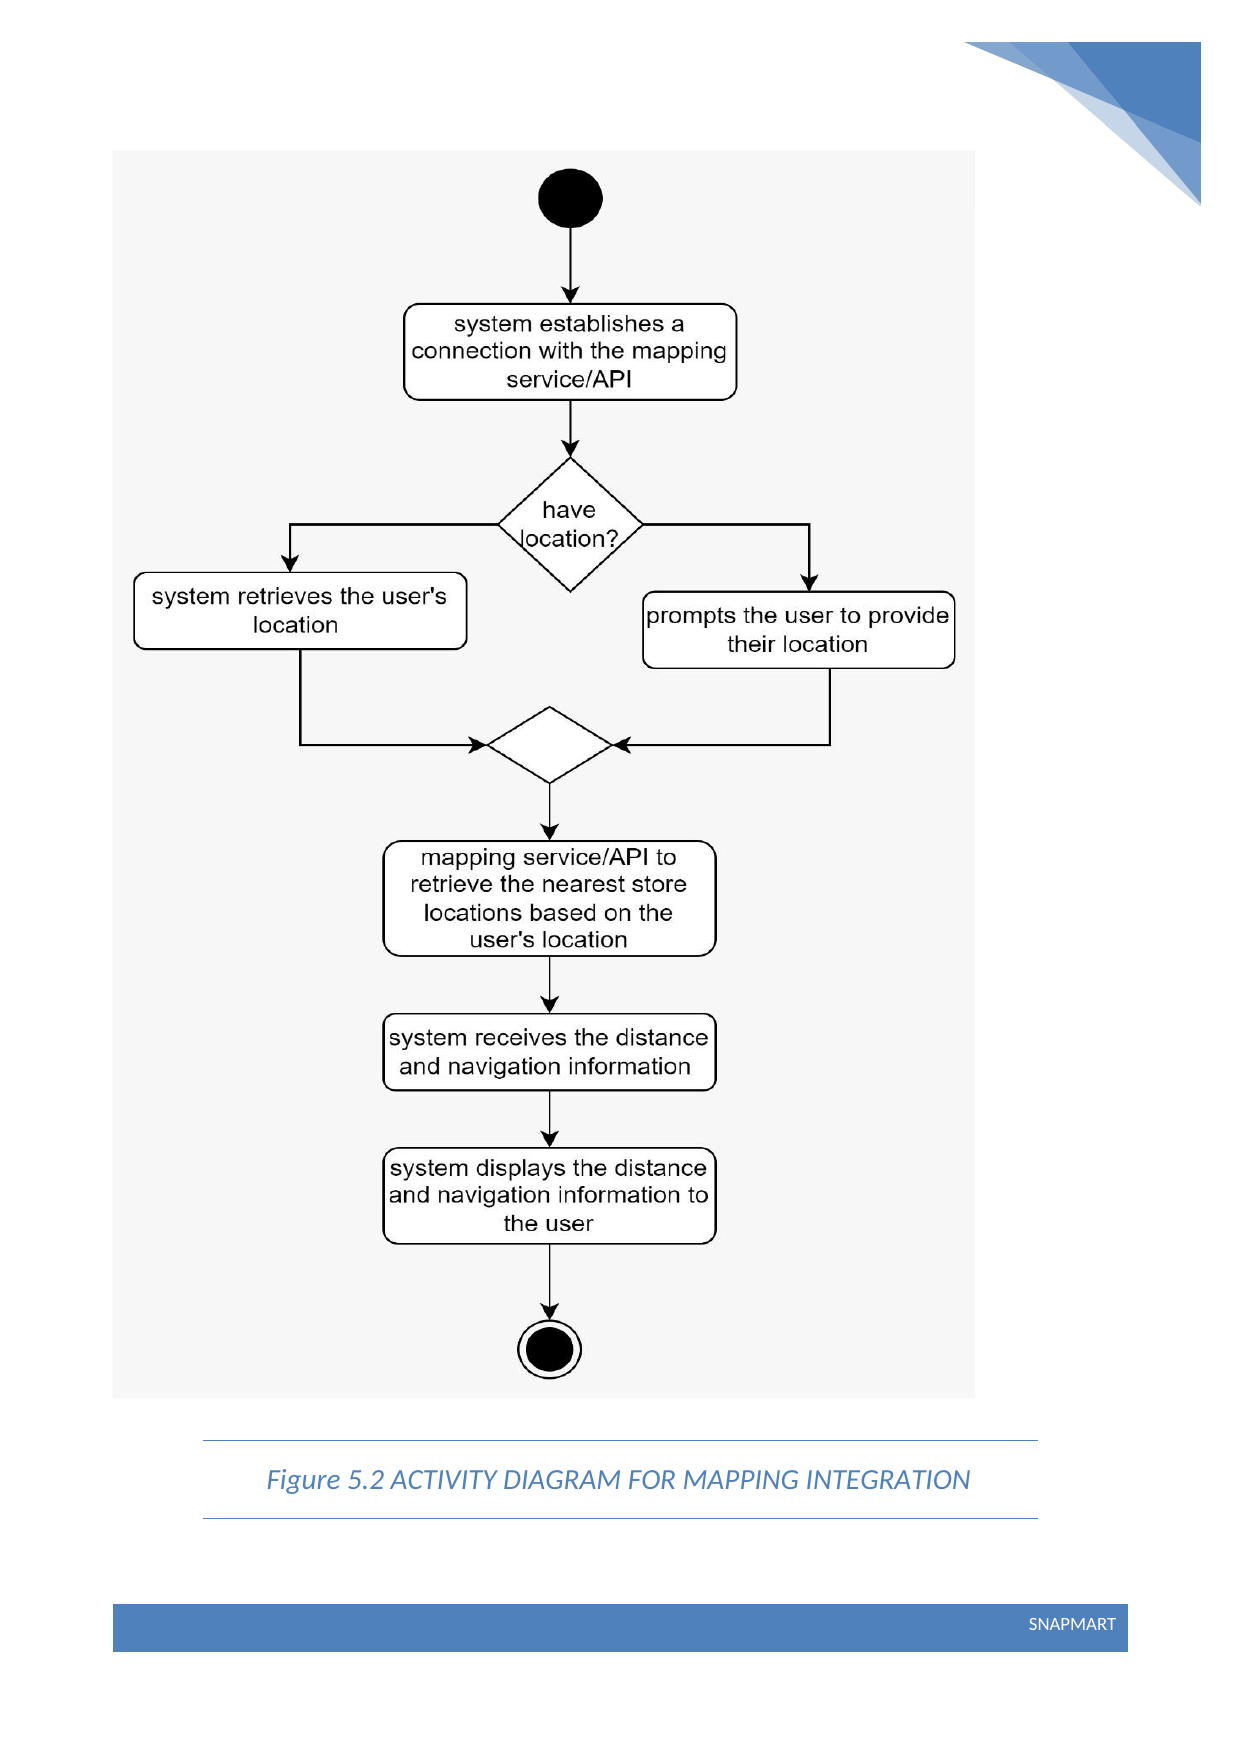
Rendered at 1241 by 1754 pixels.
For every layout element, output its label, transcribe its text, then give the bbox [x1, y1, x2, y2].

text Figure 5.2 ACTIVITY DIAGRAM FOR MAPPING INTEGRATION [202, 1441, 1038, 1519]
picture [112, 42, 1201, 1398]
